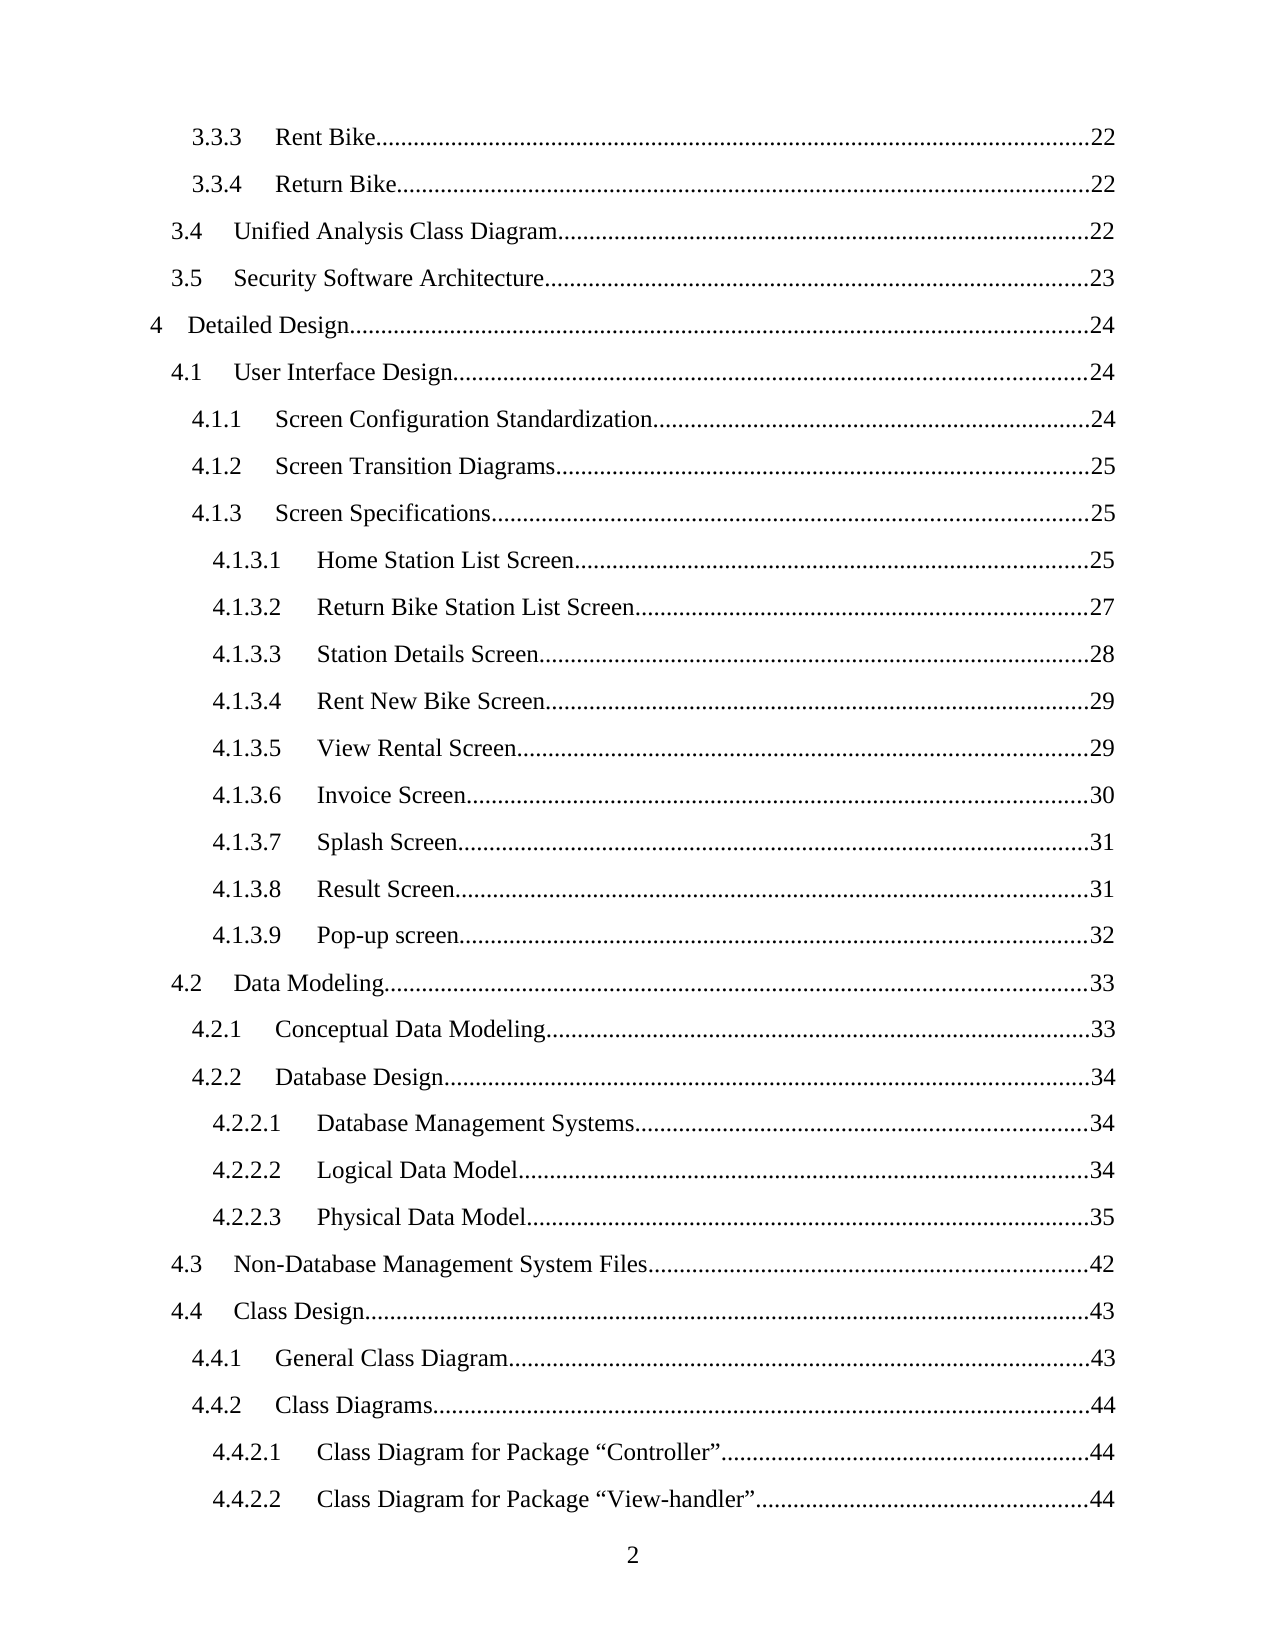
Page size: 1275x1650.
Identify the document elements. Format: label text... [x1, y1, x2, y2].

text 3.3.3 Rent Bike 22 [187, 122, 1116, 151]
text 4.2.1 Conceptual Data Modeling 33 [187, 1014, 1116, 1043]
text 3.5 Security Software Architecture 23 [171, 263, 1116, 292]
text 4.2.2.3 Physical Data Model 35 [212, 1202, 1116, 1231]
text 4.3 Non-Database Management System Files 42 [171, 1249, 1116, 1278]
text 3.3.4 Return Bike 22 [187, 169, 1116, 198]
text 4.1.3.4 Rent New Bike Screen 29 [212, 686, 1116, 714]
text 4.4.2.1 Class Diagram for Package “Controller” 44 [212, 1437, 1116, 1466]
text 4 Detailed Design 24 [150, 310, 1116, 339]
text 4.1 User Interface Design 24 [171, 357, 1116, 386]
text 4.2.2.2 Logical Data Model 34 [212, 1156, 1116, 1184]
text 4.1.3.2 Return Bike Station List Screen 27 [212, 592, 1116, 621]
text 4.1.3.8 Result Screen 31 [212, 874, 1116, 902]
text 4.1.1 Screen Configuration Standardization 24 [187, 404, 1116, 433]
text 4.1.3.3 Station Details Screen 28 [212, 639, 1116, 667]
text 4.4.2 Class Diagrams 44 [187, 1390, 1116, 1419]
text 3.4 Unified Analysis Class Diagram 22 [171, 216, 1116, 245]
text 4.1.3.6 Invoice Screen 30 [212, 780, 1116, 808]
text 4.1.3.9 Pop-up screen 32 [212, 921, 1116, 949]
text 4.1.2 Screen Transition Diagrams 25 [187, 451, 1116, 479]
text 4.1.3.1 Home Station List Screen 25 [212, 545, 1116, 573]
text 4.1.3.7 Splash Screen 31 [212, 827, 1116, 855]
text 4.2 Data Modeling 33 [171, 968, 1116, 996]
text 4.2.2.1 Database Management Systems 34 [212, 1108, 1116, 1137]
text 4.2.2 Database Design 34 [187, 1062, 1116, 1090]
text 4.4.2.2 Class Diagram for Package “View-handler” 44 [212, 1484, 1116, 1513]
text 4.4.1 General Class Diagram 43 [187, 1343, 1116, 1372]
text 4.1.3 Screen Specifications 25 [187, 498, 1116, 527]
text 4.1.3.5 View Rental Screen 29 [212, 733, 1116, 761]
text 4.4 Class Design 43 [171, 1296, 1116, 1325]
